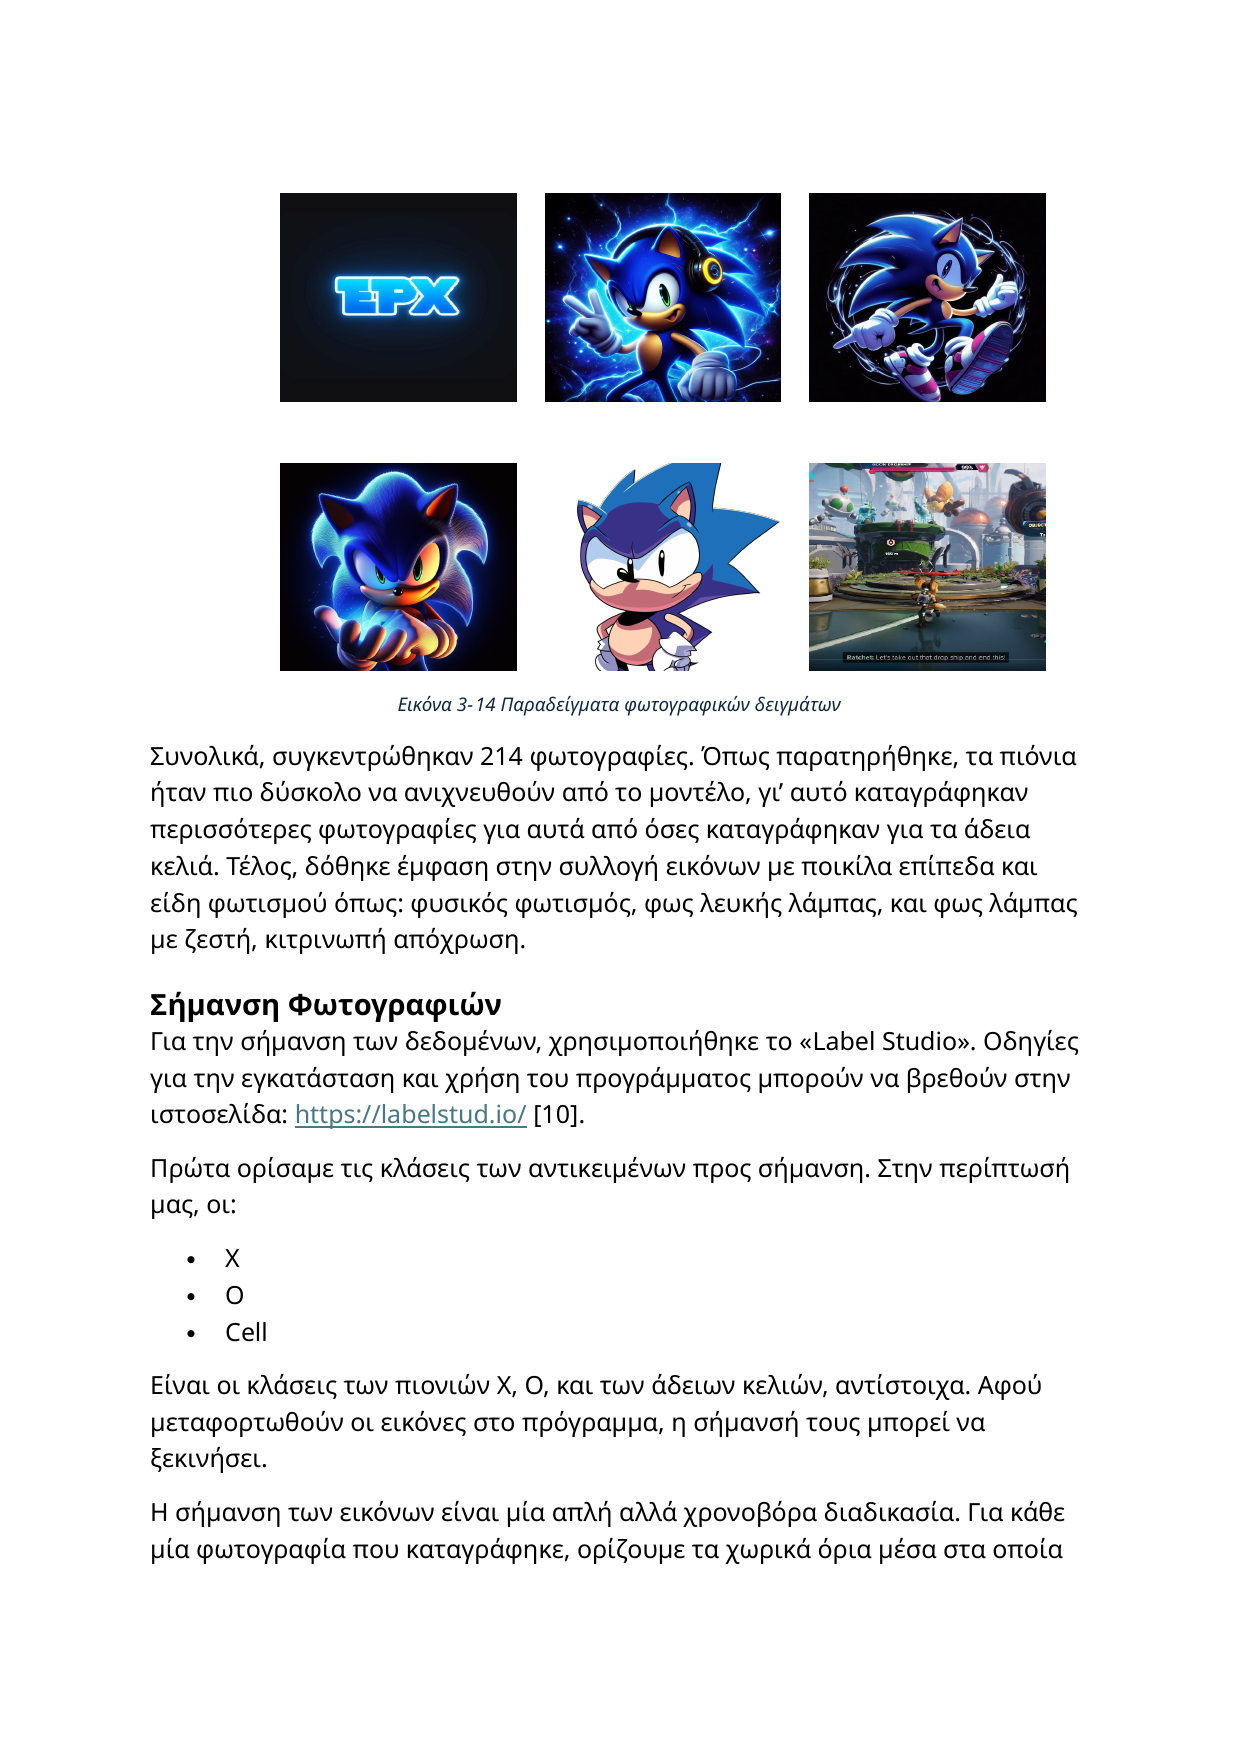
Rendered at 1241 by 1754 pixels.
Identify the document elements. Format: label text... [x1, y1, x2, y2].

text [150, 1494, 1090, 1565]
list X [187, 1241, 1090, 1275]
text Συνολικά, συγκεντρώθηκαν 214 φωτογραφίες. Όπως παρατηρήθηκε, τα πιόνια ήταν πιο δύσκολο να ανιχνευθούν από το μοντέλο, γι’ αυτό καταγράφηκαν περισσότερες φωτογραφίες για αυτά από όσες καταγράφηκαν για τα άδεια κελιά. Τέλος, δόθηκε έμφαση στην συλλογή εικόνων με ποικίλα επίπεδα και είδη φωτισμού όπως: φυσικός φωτισμός, φως λευκής λάμπας, και φως λάμπας με ζεστή, κιτρινωπή απόχρωση. [150, 738, 1090, 956]
list O [187, 1277, 1090, 1311]
text Για την σήμανση των δεδομένων, χρησιμοποιήθηκε το «Label Studio». Οδηγίες για την εγκατάσταση και χρήση του προγράμματος μπορούν να βρεθούν στην ιστοσελίδα: https://labelstud.io/ [10]. [150, 1023, 1090, 1131]
picture [280, 463, 517, 671]
picture [545, 193, 781, 402]
list Cell [187, 1314, 1090, 1348]
picture [809, 193, 1046, 402]
picture [545, 463, 781, 671]
text Είναι οι κλάσεις των πιονιών Χ, Ο, και των άδειων κελιών, αντίστοιχα. Αφού μεταφορτωθούν οι εικόνες στο πρόγραμμα, η σήμανσή τους μπορεί να ξεκινήσει. [150, 1368, 1090, 1475]
picture [809, 463, 1046, 671]
subtitle Σήμανση Φωτογραφιών [150, 984, 1090, 1023]
picture [280, 193, 517, 402]
text Πρώτα ορίσαμε τις κλάσεις των αντικειμένων προς σήμανση. Στην περίπτωσή μας, οι: [150, 1150, 1090, 1221]
